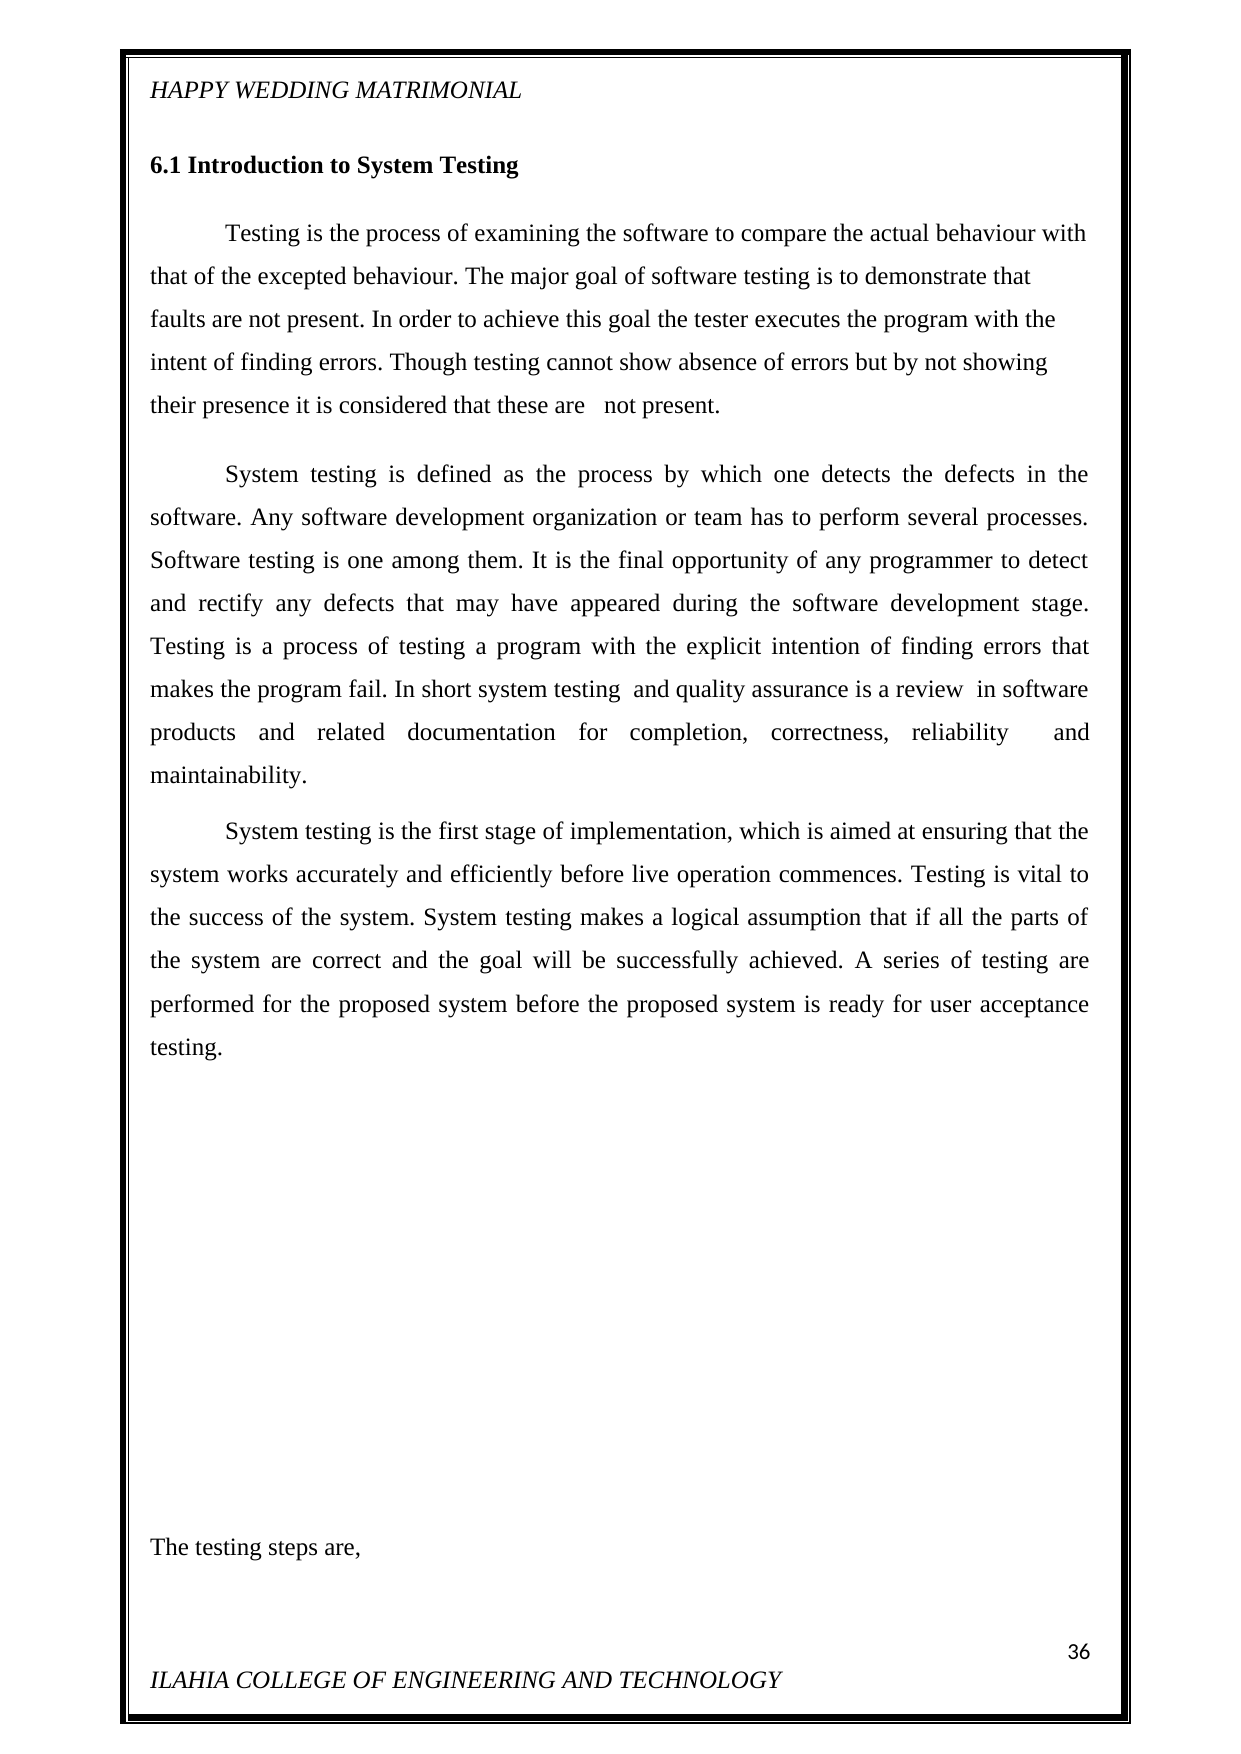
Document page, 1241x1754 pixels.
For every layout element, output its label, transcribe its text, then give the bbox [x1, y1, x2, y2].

text System testing is defined as the process by which one detects the defects in the software. Any software development organization or team has to perform several processes. Software testing is one among them. It is the final opportunity of any programmer to detect and rectify any defects that may have appeared during the software development stage. Testing is a process of testing a program with the explicit intention of finding errors that makes the program fail. In short system testing and quality assurance is a review in software products and related documentation for completion, correctness, reliability and maintainability. [150, 459, 1090, 789]
text 6.1 Introduction to System Testing [150, 150, 1090, 179]
text System testing is the first stage of implementation, which is aimed at ensuring that the system works accurately and efficiently before live operation commences. Testing is vital to the success of the system. System testing makes a logical assumption that if all the parts of the system are correct and the goal will be successfully achieved. A series of testing are performed for the proposed system before the proposed system is ready for user acceptance testing. [150, 816, 1090, 1061]
text The testing steps are, [150, 1532, 1090, 1561]
text Testing is the process of examining the software to compare the actual behaviour with that of the excepted behaviour. The major goal of software testing is to demonstrate that faults are not present. In order to achieve this goal the tester executes the program with the intent of finding errors. Though testing cannot show absence of errors but by not showing their presence it is considered that these are not present. [150, 218, 1090, 419]
